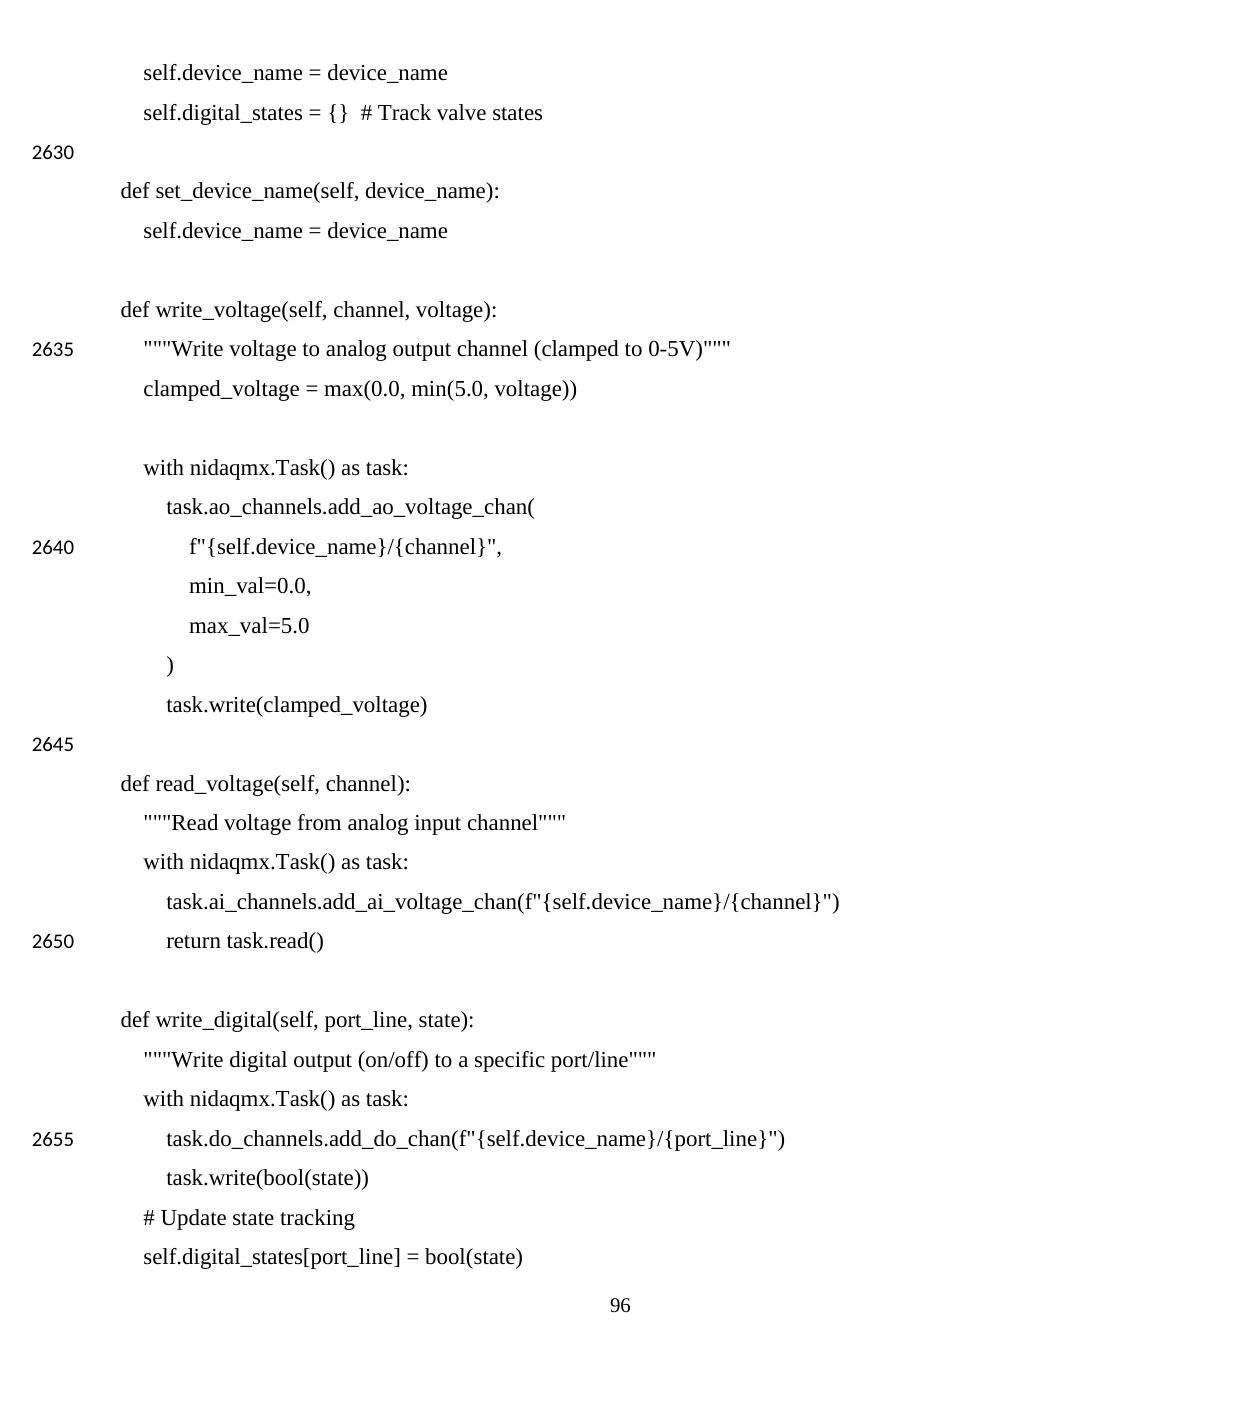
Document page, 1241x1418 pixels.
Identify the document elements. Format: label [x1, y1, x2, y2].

text [97, 59, 1143, 1270]
